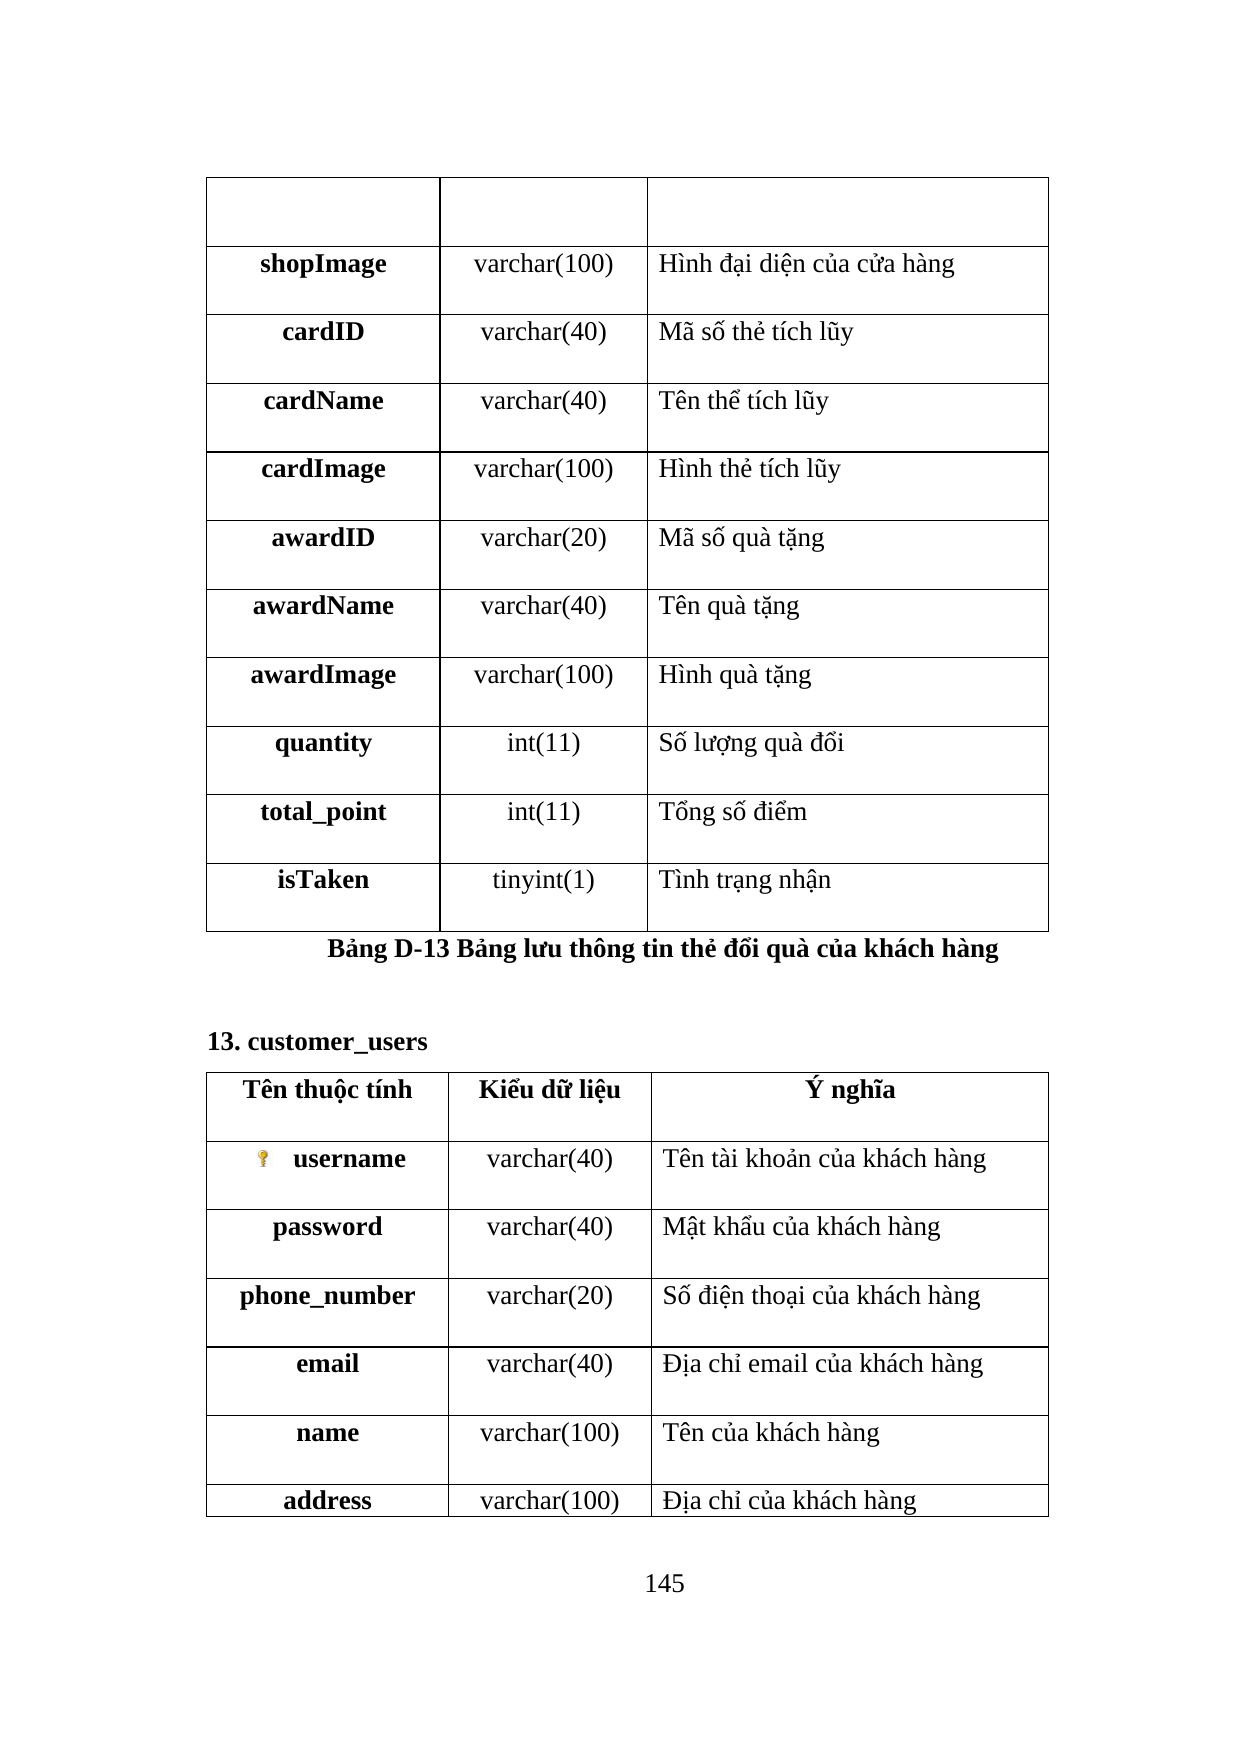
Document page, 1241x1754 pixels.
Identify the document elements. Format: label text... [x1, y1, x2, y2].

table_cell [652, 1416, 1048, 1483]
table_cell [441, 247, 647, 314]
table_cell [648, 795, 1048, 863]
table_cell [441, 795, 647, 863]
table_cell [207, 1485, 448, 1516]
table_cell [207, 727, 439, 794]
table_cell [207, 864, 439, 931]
picture [256, 1150, 273, 1167]
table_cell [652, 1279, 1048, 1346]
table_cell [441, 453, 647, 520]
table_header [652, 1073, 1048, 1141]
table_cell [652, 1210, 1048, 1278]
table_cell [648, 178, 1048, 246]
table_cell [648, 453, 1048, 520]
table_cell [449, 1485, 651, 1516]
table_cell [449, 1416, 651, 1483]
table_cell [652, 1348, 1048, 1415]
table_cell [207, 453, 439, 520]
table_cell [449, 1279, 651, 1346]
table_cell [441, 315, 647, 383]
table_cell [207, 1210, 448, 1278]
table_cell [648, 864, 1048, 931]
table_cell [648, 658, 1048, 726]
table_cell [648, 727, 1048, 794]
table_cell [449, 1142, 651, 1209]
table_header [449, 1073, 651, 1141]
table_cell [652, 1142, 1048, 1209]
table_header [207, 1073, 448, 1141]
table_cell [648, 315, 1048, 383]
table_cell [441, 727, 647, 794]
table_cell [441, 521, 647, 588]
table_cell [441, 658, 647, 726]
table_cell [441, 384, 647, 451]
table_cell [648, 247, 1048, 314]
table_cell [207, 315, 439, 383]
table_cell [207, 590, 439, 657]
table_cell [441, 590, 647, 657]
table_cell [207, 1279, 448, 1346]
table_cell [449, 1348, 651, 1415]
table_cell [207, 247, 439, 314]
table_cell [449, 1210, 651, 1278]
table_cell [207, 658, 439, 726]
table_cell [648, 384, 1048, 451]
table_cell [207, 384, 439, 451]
text 13. customer_users [207, 1026, 1122, 1057]
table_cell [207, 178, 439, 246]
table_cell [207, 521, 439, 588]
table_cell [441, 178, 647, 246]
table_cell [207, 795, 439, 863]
text Bảng D-13 Bảng lưu thông tin thẻ đổi quà của khách hàng [207, 932, 1119, 963]
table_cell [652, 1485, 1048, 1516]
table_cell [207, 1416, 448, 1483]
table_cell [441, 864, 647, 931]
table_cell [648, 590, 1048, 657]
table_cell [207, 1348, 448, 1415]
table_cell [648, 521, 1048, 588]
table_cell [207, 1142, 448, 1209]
